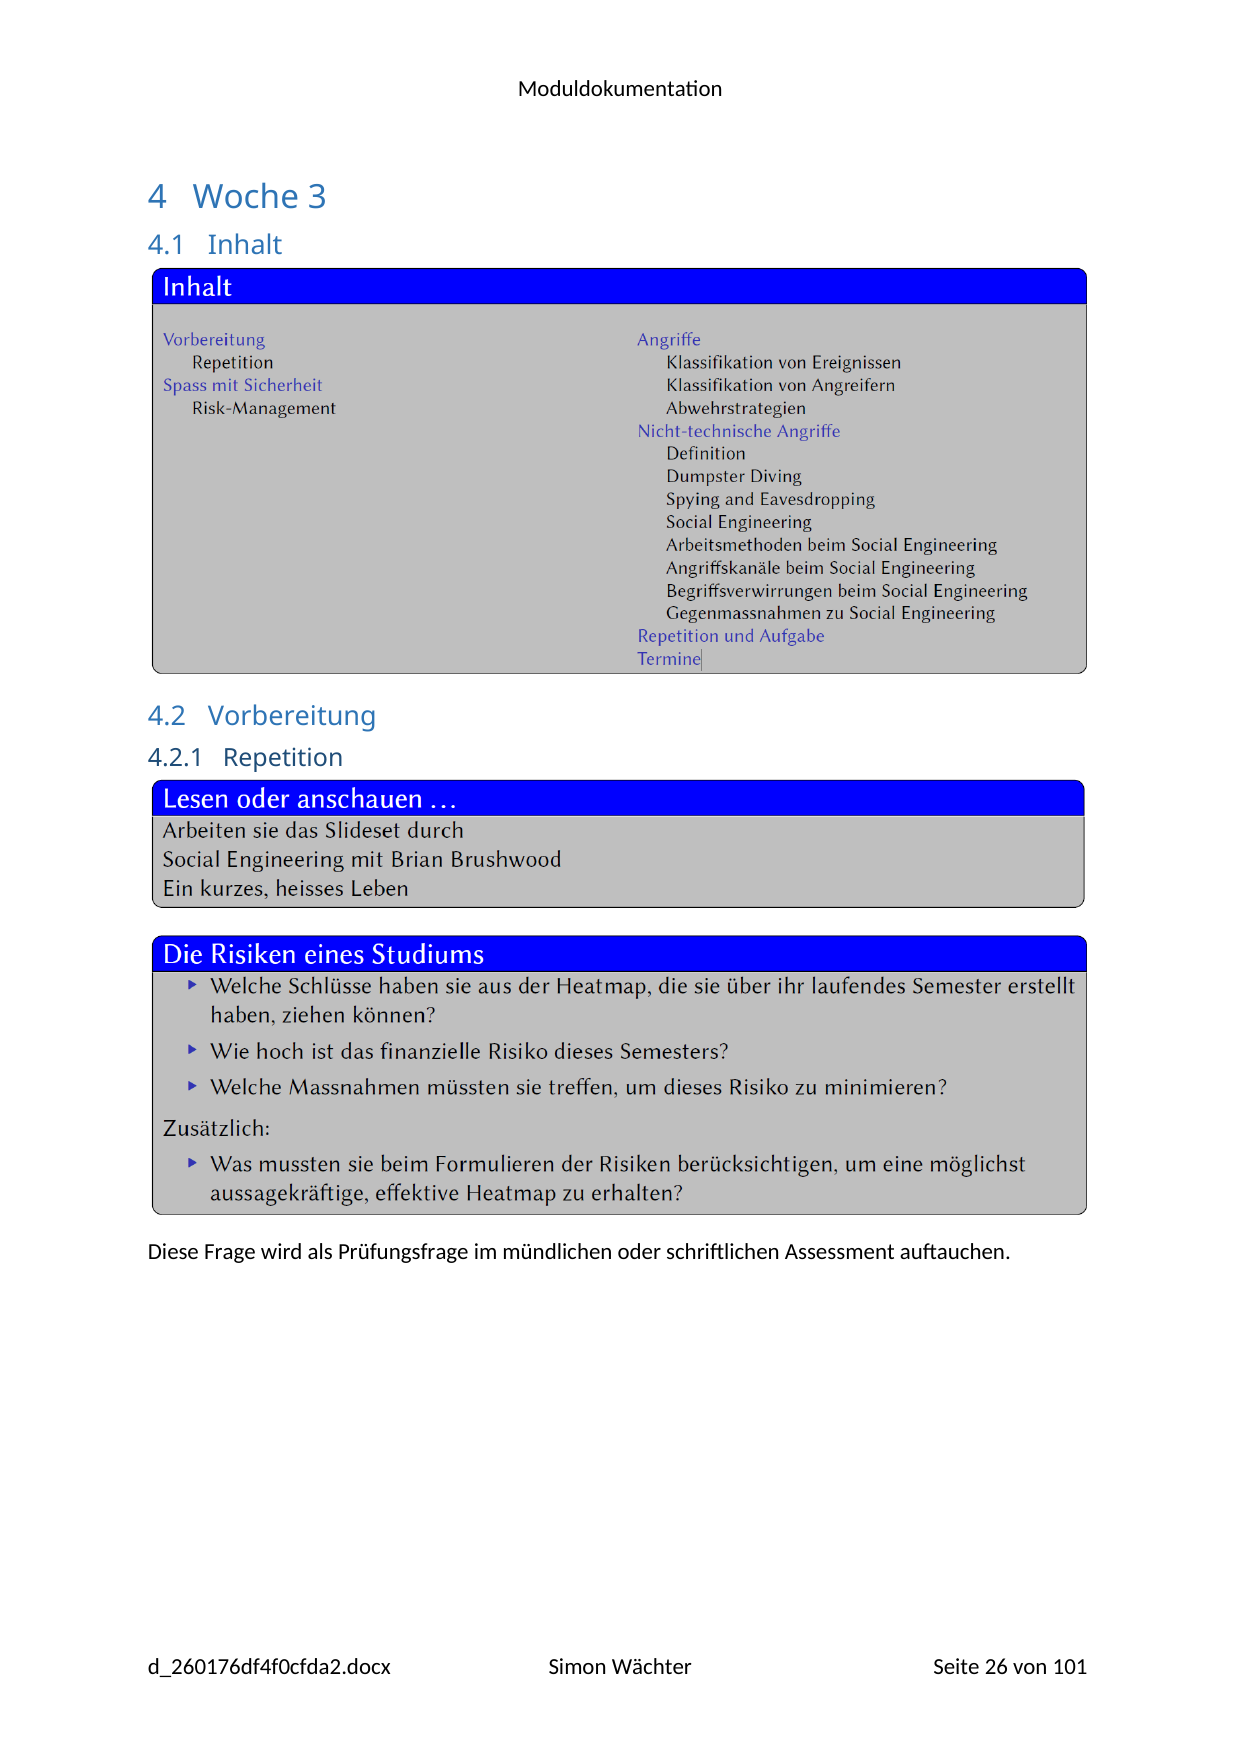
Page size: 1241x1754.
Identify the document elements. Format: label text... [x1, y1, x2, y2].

picture [147, 776, 1093, 913]
picture [147, 931, 1093, 1219]
subtitle Woche 3 [148, 173, 1093, 218]
subtitle Vorbereitung [148, 696, 1093, 733]
subtitle Inhalt [148, 226, 1093, 263]
text Diese Frage wird als Prüfungsfrage im mündlichen oder schriftlichen Assessment auftauchen. [148, 1237, 1093, 1265]
picture [147, 265, 1093, 678]
subtitle Repetition [148, 740, 1093, 774]
